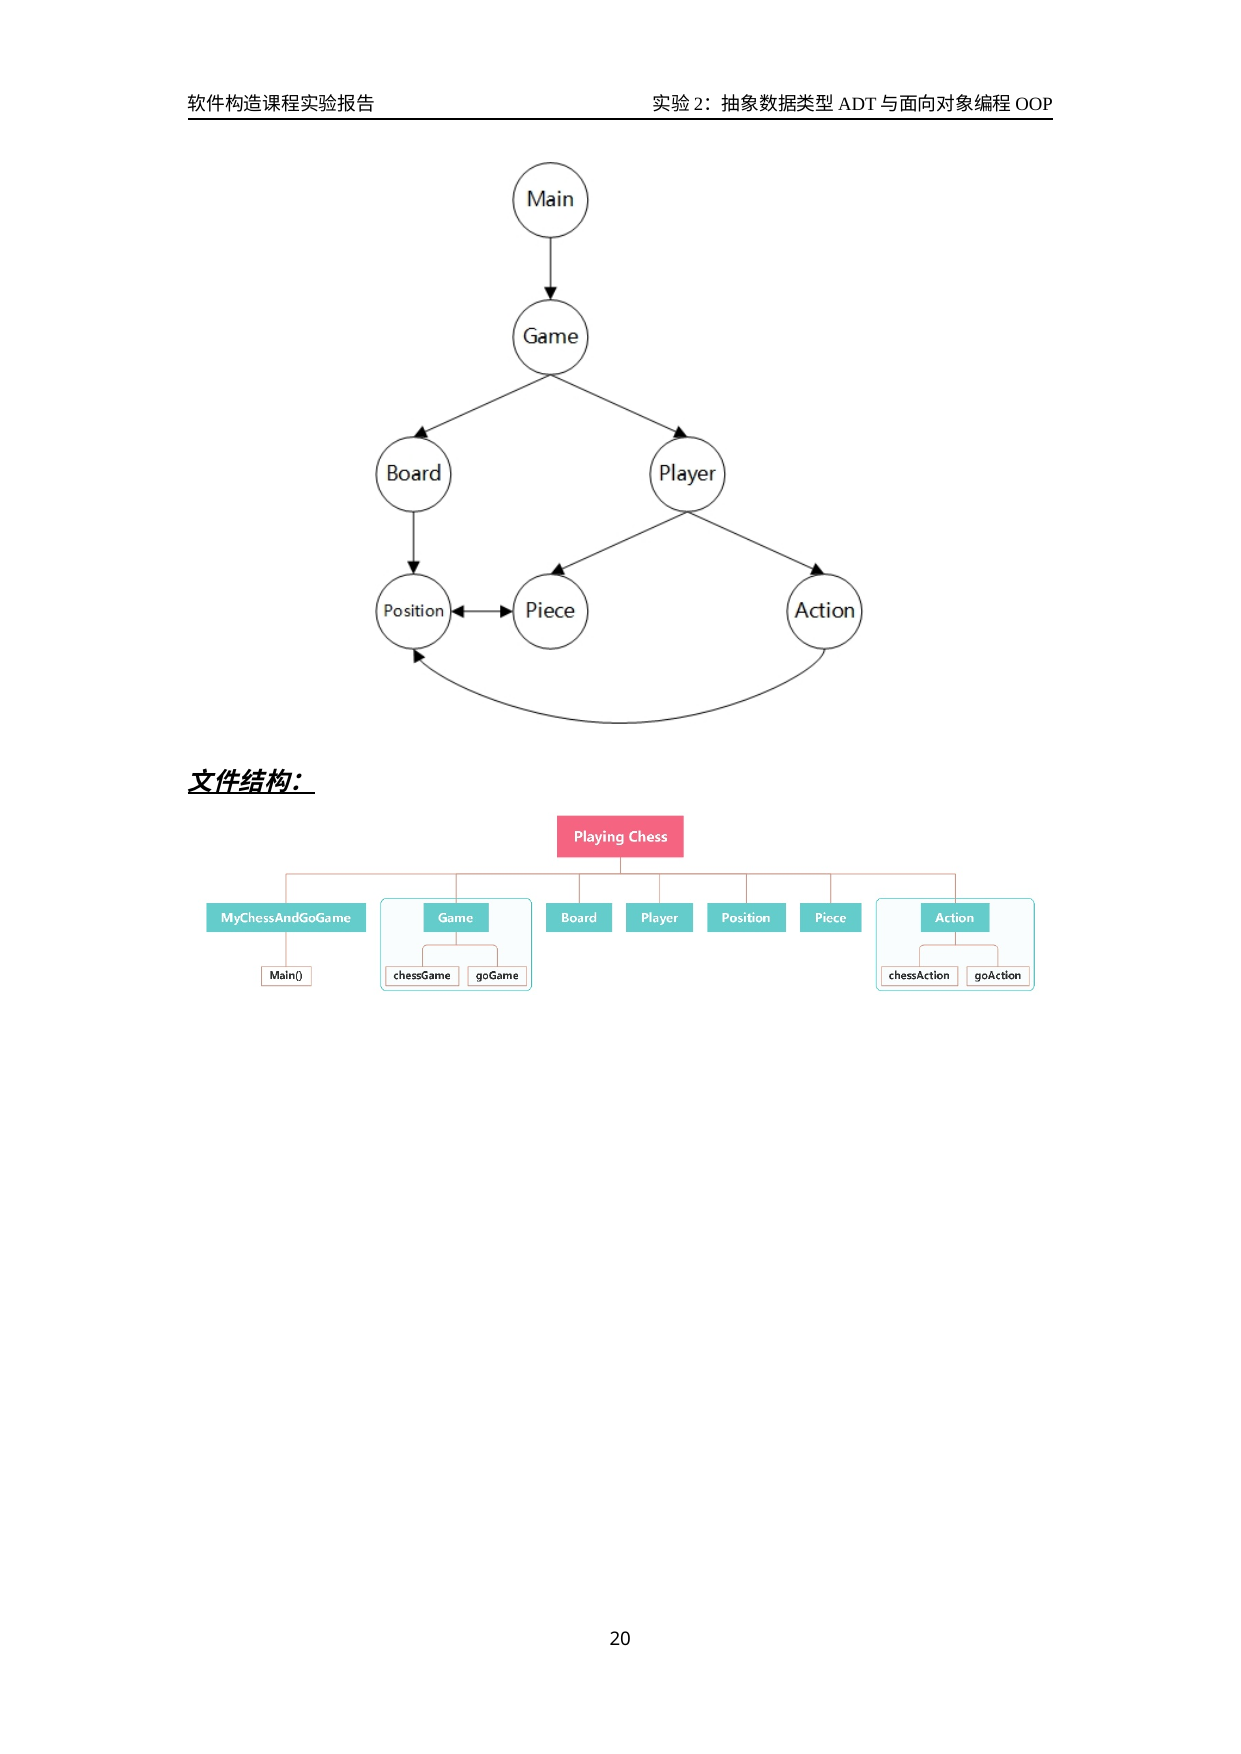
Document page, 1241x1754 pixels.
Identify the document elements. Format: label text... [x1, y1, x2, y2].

picture [374, 162, 866, 725]
picture [187, 812, 1053, 995]
text 文件结构： [187, 747, 1053, 812]
